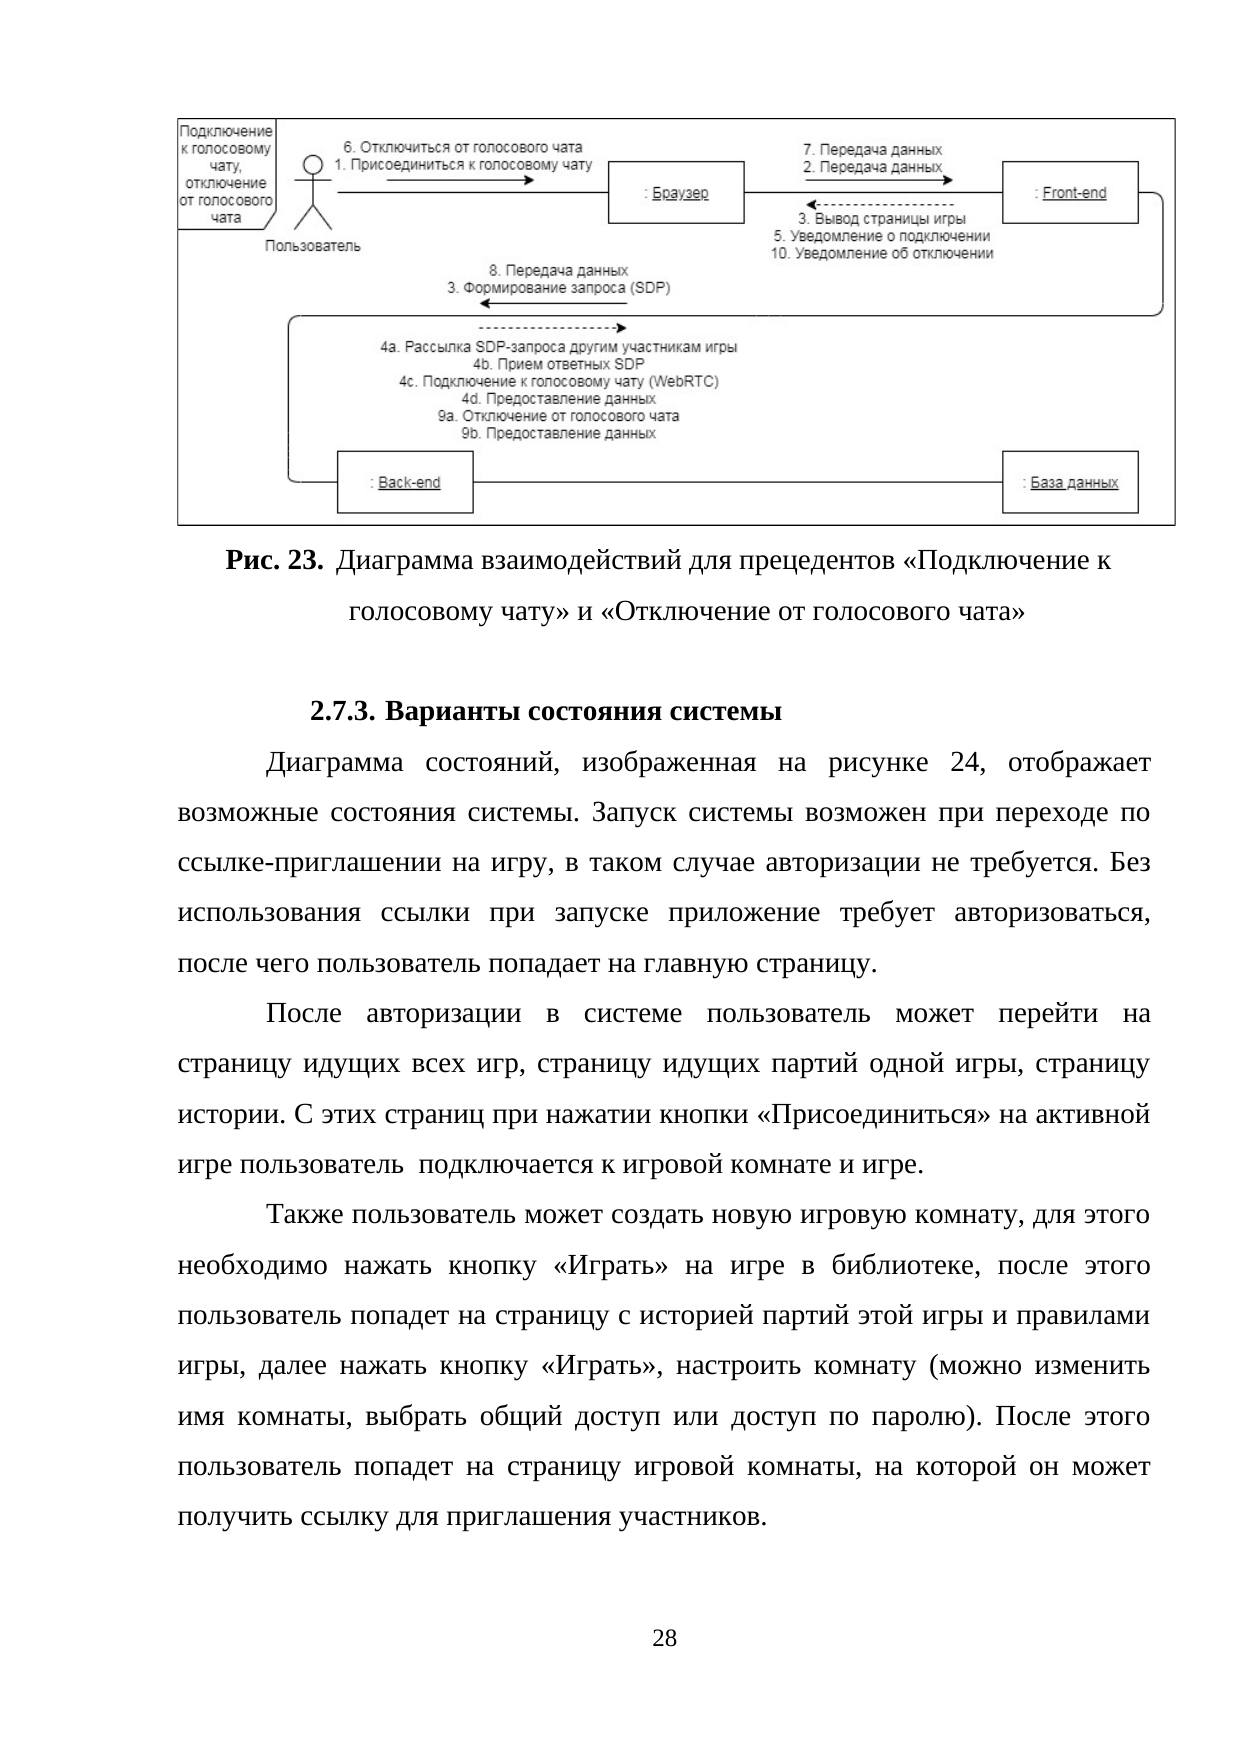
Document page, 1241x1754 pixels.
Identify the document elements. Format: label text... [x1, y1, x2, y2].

text Диаграмма состояний, изображенная на рисунке 24, отображает возможные состояния системы. Запуск системы возможен при переходе по ссылке-приглашении на игру, в таком случае авторизации не требуется. Без использования ссылки при запуске приложение требует авторизоваться, после чего пользователь попадает на главную страницу. [177, 744, 1152, 978]
text После авторизации в системе пользователь может перейти на страницу идущих всех игр, страницу идущих партий одной игры, страницу истории. С этих страниц при нажатии кнопки «Присоединиться» на активной игре пользователь подключается к игровой комнате и игре. [177, 995, 1152, 1180]
subtitle Варианты состояния системы [310, 693, 1152, 727]
text Также пользователь может создать новую игровую комнату, для этого необходимо нажать кнопку «Играть» на игре в библиотеке, после этого пользователь попадет на страницу с историей партий этой игры и правилами игры, далее нажать кнопку «Играть», настроить комнату (можно изменить имя комнаты, выбрать общий доступ или доступ по паролю). После этого пользователь попадет на страницу игровой комнаты, на которой он может получить ссылку для приглашения участников. [177, 1196, 1152, 1532]
list Диаграмма взаимодействий для прецедентов «Подключение к голосовому чату» и «Отключение от голосового чата» [185, 542, 1152, 626]
picture [177, 118, 1176, 526]
